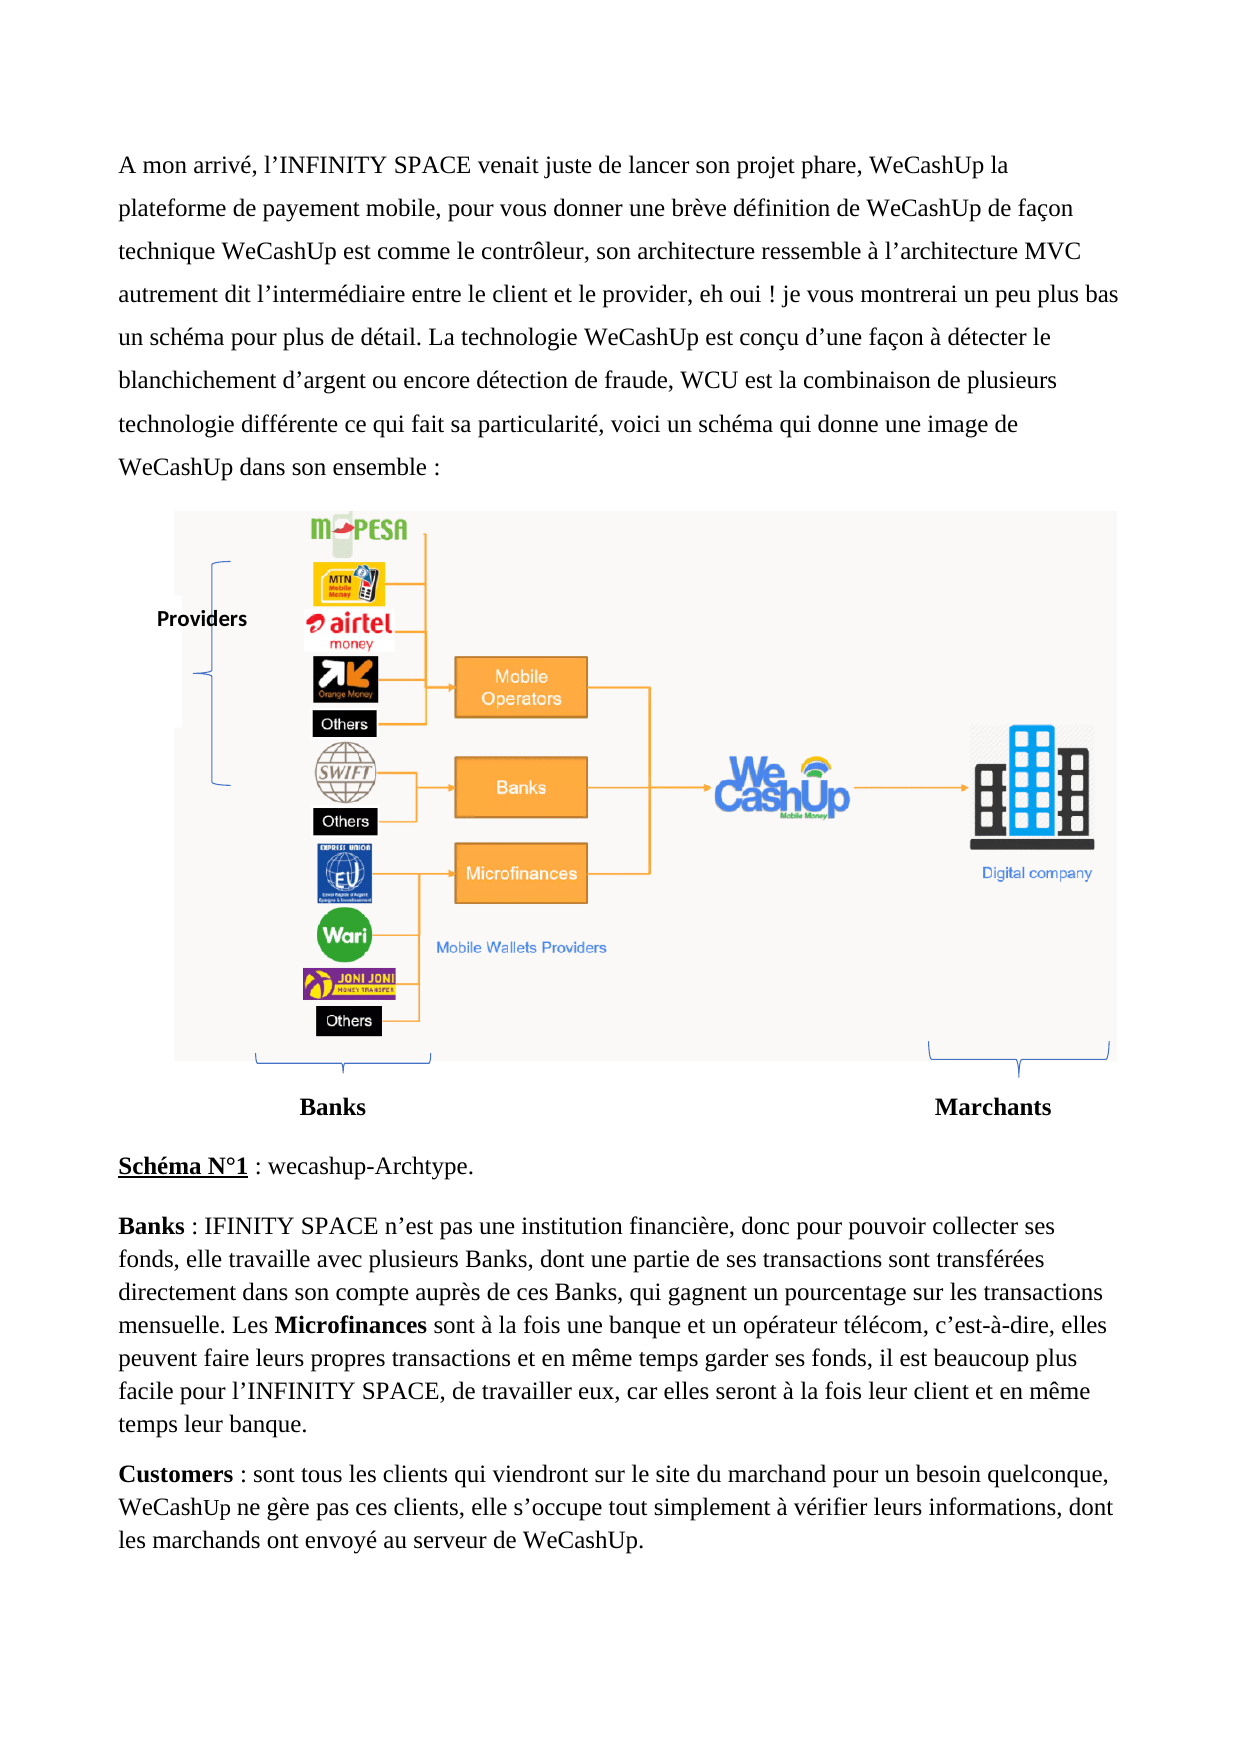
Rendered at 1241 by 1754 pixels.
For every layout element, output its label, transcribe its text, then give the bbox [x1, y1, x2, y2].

text Schéma N°1 : wecashup-Archtype. [118, 1151, 1122, 1180]
text Customers : sont tous les clients qui viendront sur le site du marchand pour un besoin quelconque, WeCashUp ne gère pas ces clients, elle s’occupe tout simplement à vérifier leurs informations, dont les marchands ont envoyé au serveur de WeCashUp. [118, 1459, 1122, 1554]
picture [174, 511, 1118, 1061]
text Banks : IFINITY SPACE n’est pas une institution financière, donc pour pouvoir collecter ses fonds, elle travaille avec plusieurs Banks, dont une partie de ses transactions sont transférées directement dans son compte auprès de ces Banks, qui gagnent un pourcentage sur les transactions mensuelle. Les Microfinances sont à la fois une banque et un opérateur télécom, c’est-à-dire, elles peuvent faire leurs propres transactions et en même temps garder ses fonds, il est beaucoup plus facile pour l’INFINITY SPACE, de travailler eux, car elles seront à la fois leur client et en même temps leur banque. [118, 1211, 1122, 1438]
text A mon arrivé, l’INFINITY SPACE venait juste de lancer son projet phare, WeCashUp la plateforme de payement mobile, pour vous donner une brève définition de WeCashUp de façon technique WeCashUp est comme le contrôleur, son architecture ressemble à l’architecture MVC autrement dit l’intermédiaire entre le client et le provider, eh oui ! je vous montrerai un peu plus bas un schéma pour plus de détail. La technologie WeCashUp est conçu d’une façon à détecter le blanchichement d’argent ou encore détection de fraude, WCU est la combinaison de plusieurs technologie différente ce qui fait sa particularité, voici un schéma qui donne une image de WeCashUp dans son ensemble : [118, 150, 1122, 481]
text Banks Marchants [118, 1092, 1122, 1120]
